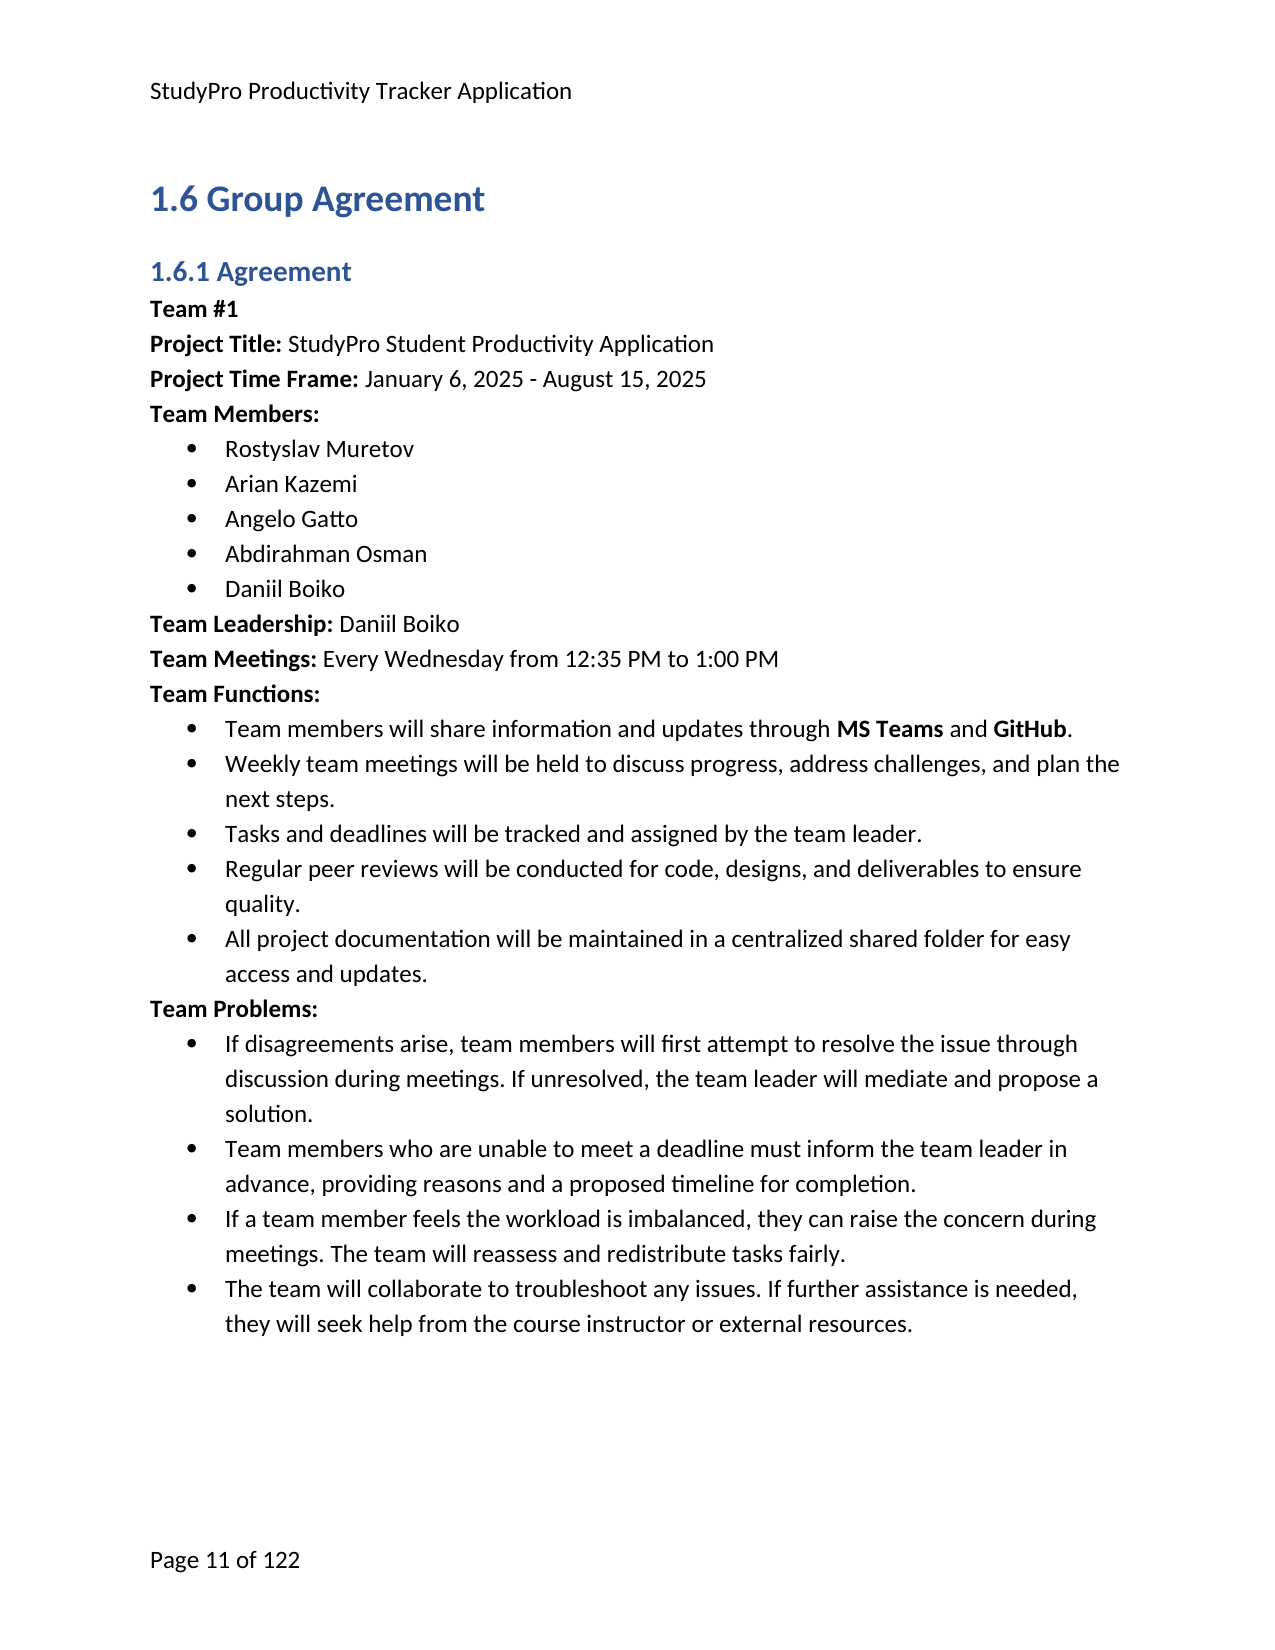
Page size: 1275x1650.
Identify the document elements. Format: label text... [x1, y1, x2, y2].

text Team Functions: [150, 679, 1125, 709]
list If a team member feels the workload is imbalanced, they can raise the concern during meetings. The team will reassess and redistribute tasks fairly. [187, 1204, 1125, 1269]
list Rostyslav Muretov [187, 434, 1125, 464]
subtitle 1.6 Group Agreement [150, 175, 1125, 221]
list Regular peer reviews will be conducted for code, designs, and deliverables to ensure quality. [187, 854, 1125, 919]
list Arian Kazemi [187, 469, 1125, 499]
subtitle 1.6.1 Agreement [150, 253, 1125, 288]
list Daniil Boiko [187, 574, 1125, 604]
text Team #1 [150, 294, 1125, 324]
list Abdirahman Osman [187, 539, 1125, 569]
list Weekly team meetings will be held to discuss progress, address challenges, and plan the next steps. [187, 749, 1125, 814]
list The team will collaborate to troubleshoot any issues. If further assistance is needed, they will seek help from the course instructor or external resources. [187, 1274, 1125, 1339]
text Team Leadership: Daniil Boiko [150, 609, 1125, 639]
text Project Title: StudyPro Student Productivity Application [150, 329, 1125, 359]
text Team Meetings: Every Wednesday from 12:35 PM to 1:00 PM [150, 644, 1125, 674]
list Team members will share information and updates through MS Teams and GitHub. [187, 714, 1125, 744]
list Tasks and deadlines will be tracked and assigned by the team leader. [187, 819, 1125, 849]
text Team Problems: [150, 994, 1125, 1024]
text Project Time Frame: January 6, 2025 - August 15, 2025 [150, 364, 1125, 394]
text Team Members: [150, 399, 1125, 429]
list Team members who are unable to meet a deadline must inform the team leader in advance, providing reasons and a proposed timeline for completion. [187, 1134, 1125, 1199]
list All project documentation will be maintained in a centralized shared folder for easy access and updates. [187, 924, 1125, 989]
list Angelo Gatto [187, 504, 1125, 534]
list If disagreements arise, team members will first attempt to resolve the issue through discussion during meetings. If unresolved, the team leader will mediate and propose a solution. [187, 1029, 1125, 1129]
